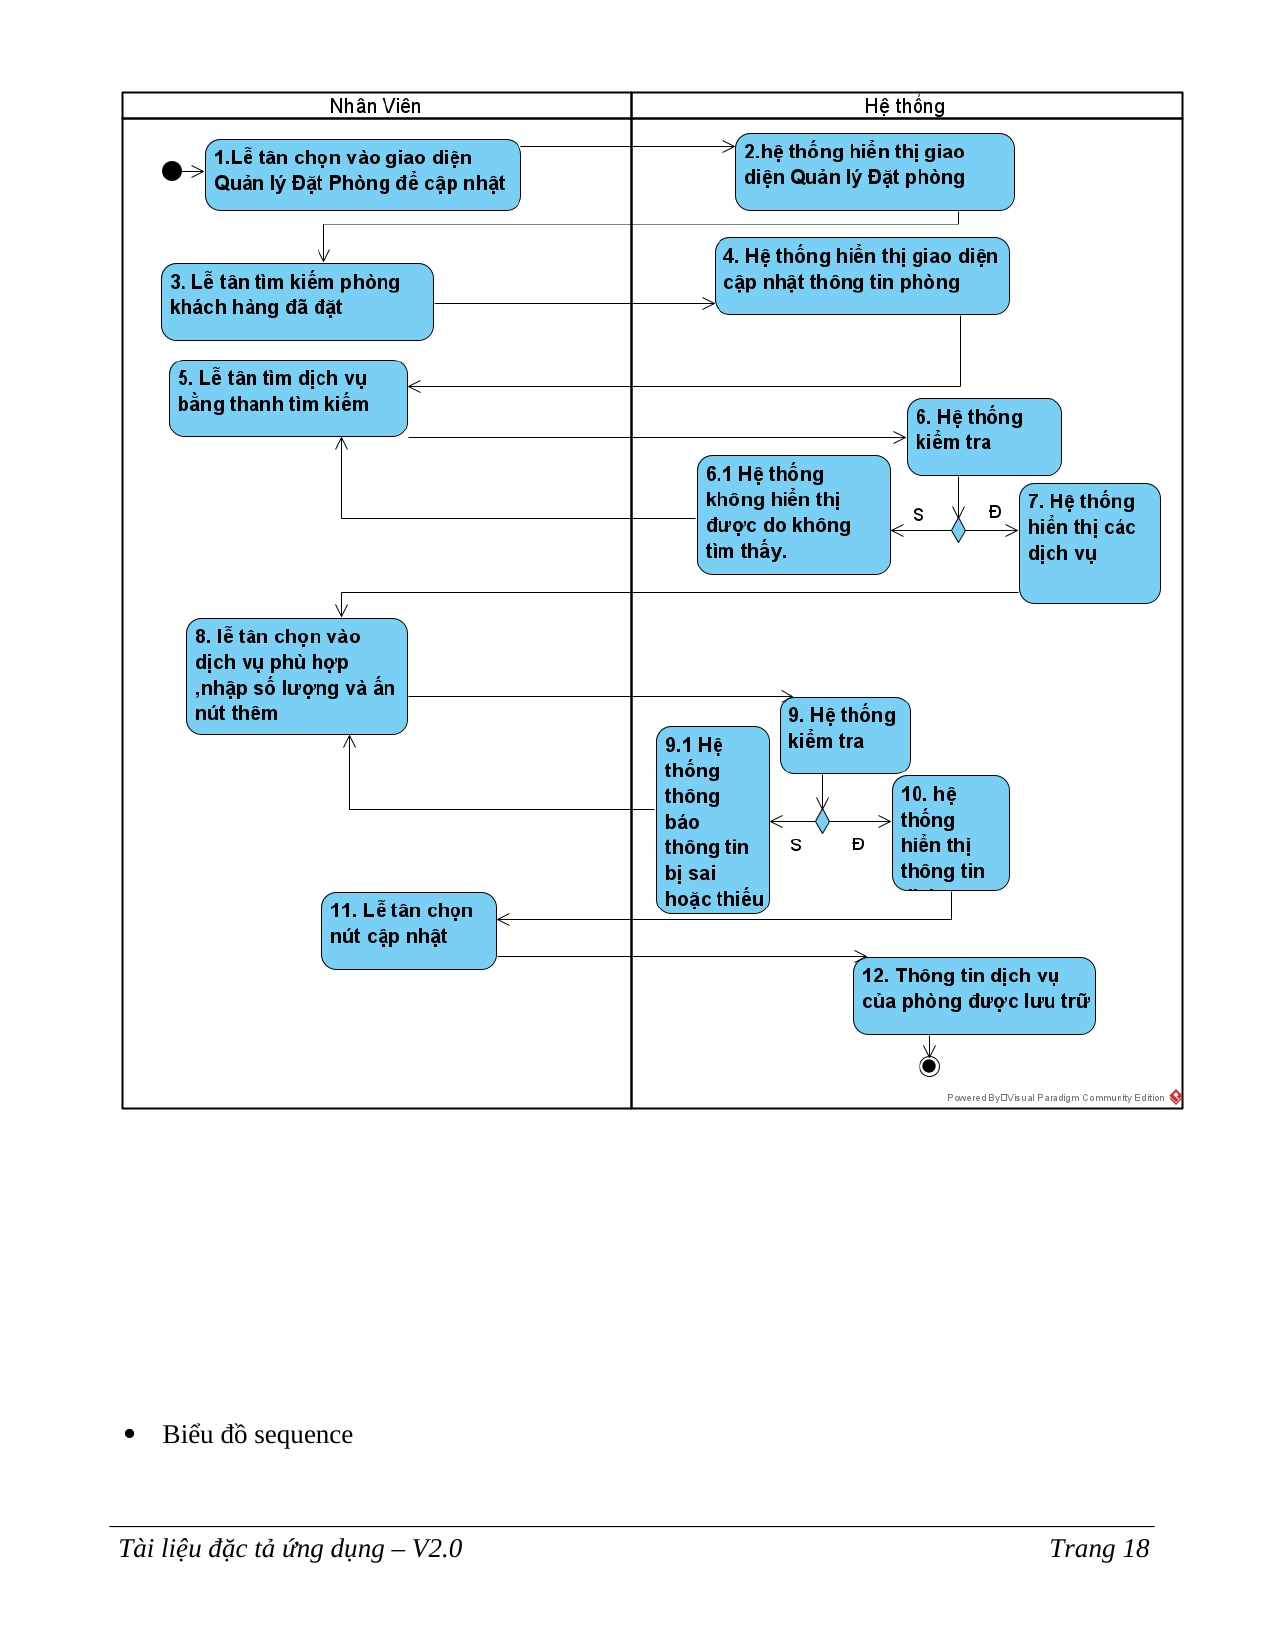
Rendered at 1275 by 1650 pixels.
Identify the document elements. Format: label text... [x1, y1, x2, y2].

list Biểu đồ sequence [125, 1418, 1186, 1449]
picture [118, 88, 1187, 1113]
